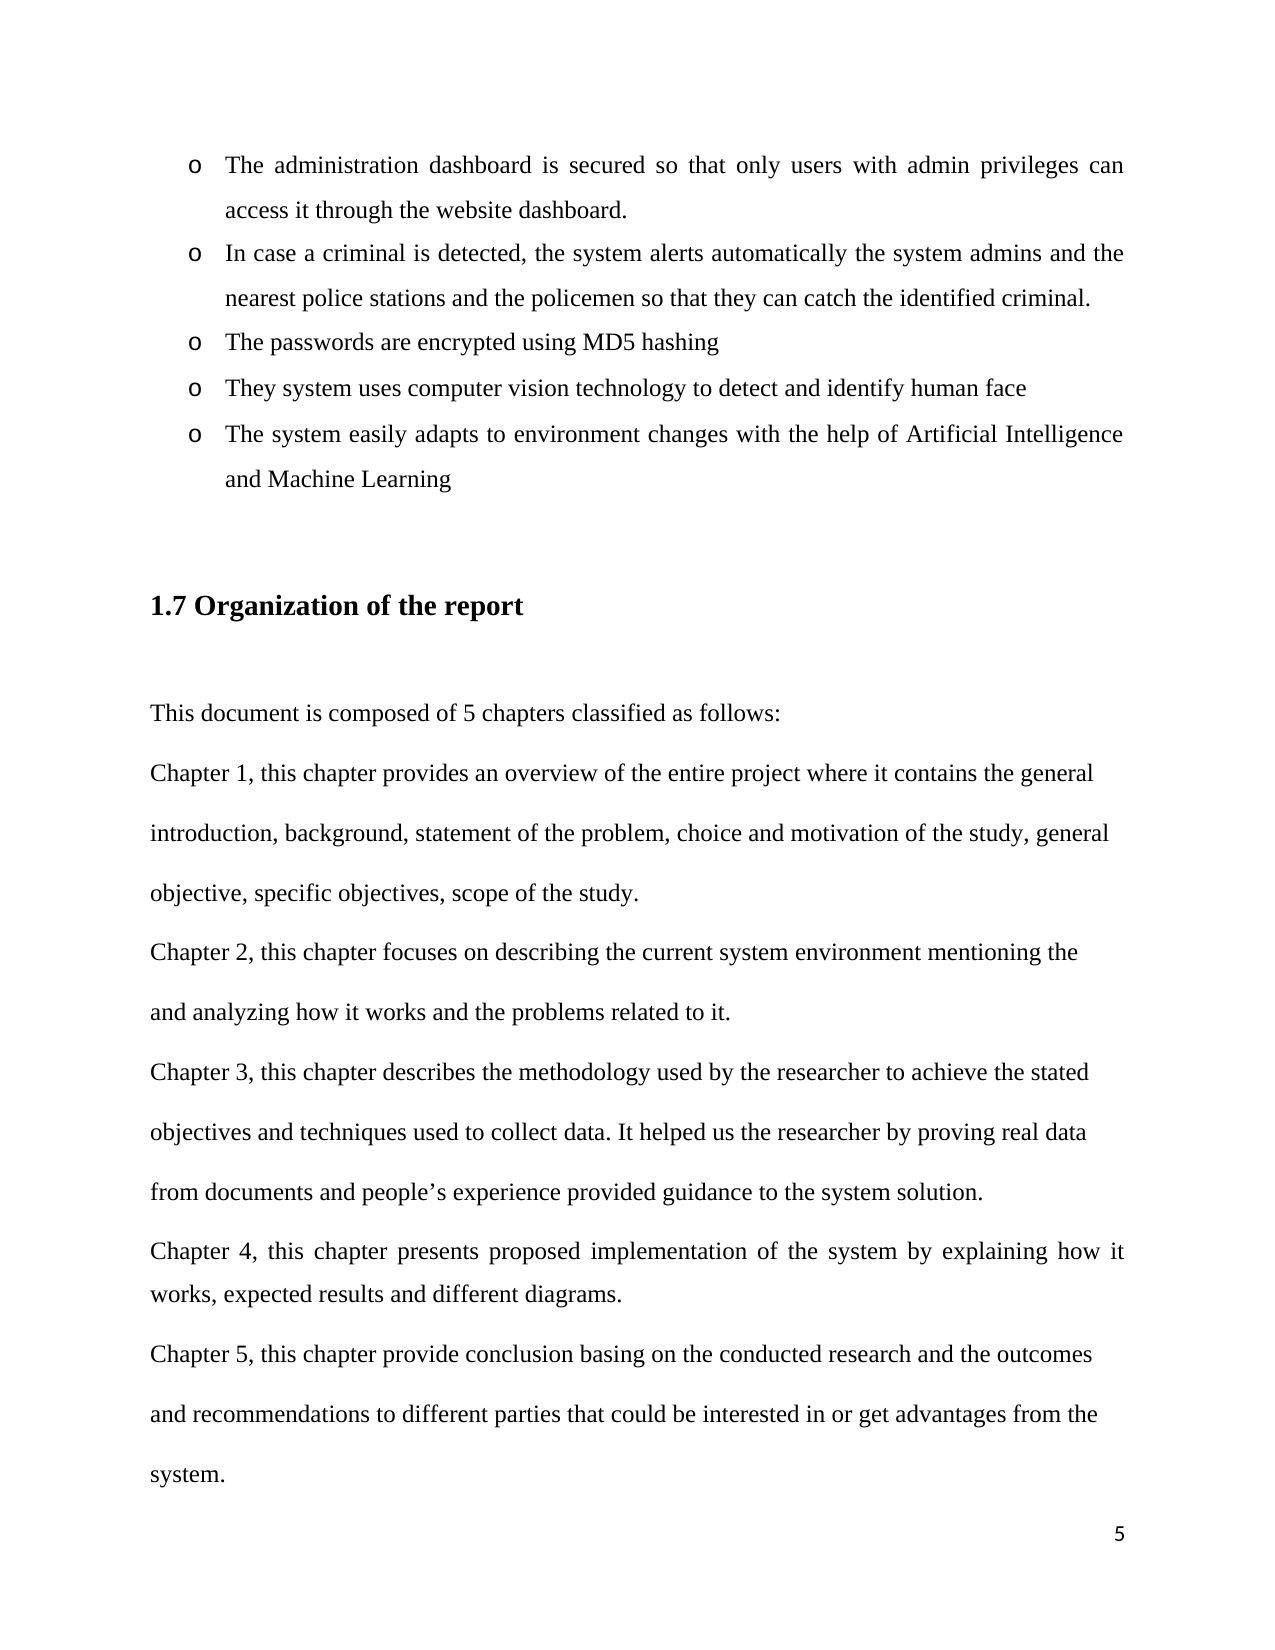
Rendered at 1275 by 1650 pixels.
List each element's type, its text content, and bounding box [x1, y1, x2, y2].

list In case a criminal is detected, the system alerts automatically the system admins and the nearest police stations and the policemen so that they can catch the identified criminal. [187, 238, 1125, 312]
text and recommendations to different parties that could be interested in or get advantages from the [150, 1399, 1125, 1428]
text Chapter 3, this chapter describes the methodology used by the researcher to achieve the stated [150, 1057, 1125, 1086]
text and analyzing how it works and the problems related to it. [150, 997, 1125, 1026]
text objectives and techniques used to collect data. It helped us the researcher by proving real data [150, 1117, 1125, 1146]
text from documents and people’s experience provided guidance to the system solution. [150, 1177, 1125, 1205]
list The passwords are encrypted using MD5 hashing [187, 327, 1125, 357]
list The system easily adapts to environment changes with the help of Artificial Intelligence and Machine Learning [187, 419, 1125, 493]
list They system uses computer vision technology to detect and identify human face [187, 373, 1125, 404]
text introduction, background, statement of the problem, choice and motivation of the study, general [150, 818, 1125, 847]
subtitle 1.7 Organization of the report [150, 588, 1125, 622]
text Chapter 4, this chapter presents proposed implementation of the system by explaining how it works, expected results and different diagrams. [150, 1236, 1125, 1308]
text This document is composed of 5 chapters classified as follows: [150, 698, 1125, 727]
text Chapter 2, this chapter focuses on describing the current system environment mentioning the [150, 937, 1125, 966]
text Chapter 1, this chapter provides an overview of the entire project where it contains the general [150, 758, 1125, 787]
text objective, specific objectives, scope of the study. [150, 878, 1125, 906]
text Chapter 5, this chapter provide conclusion basing on the conducted research and the outcomes [150, 1339, 1125, 1368]
list The administration dashboard is secured so that only users with admin privileges can access it through the website dashboard. [187, 150, 1125, 224]
text system. [150, 1459, 1125, 1488]
